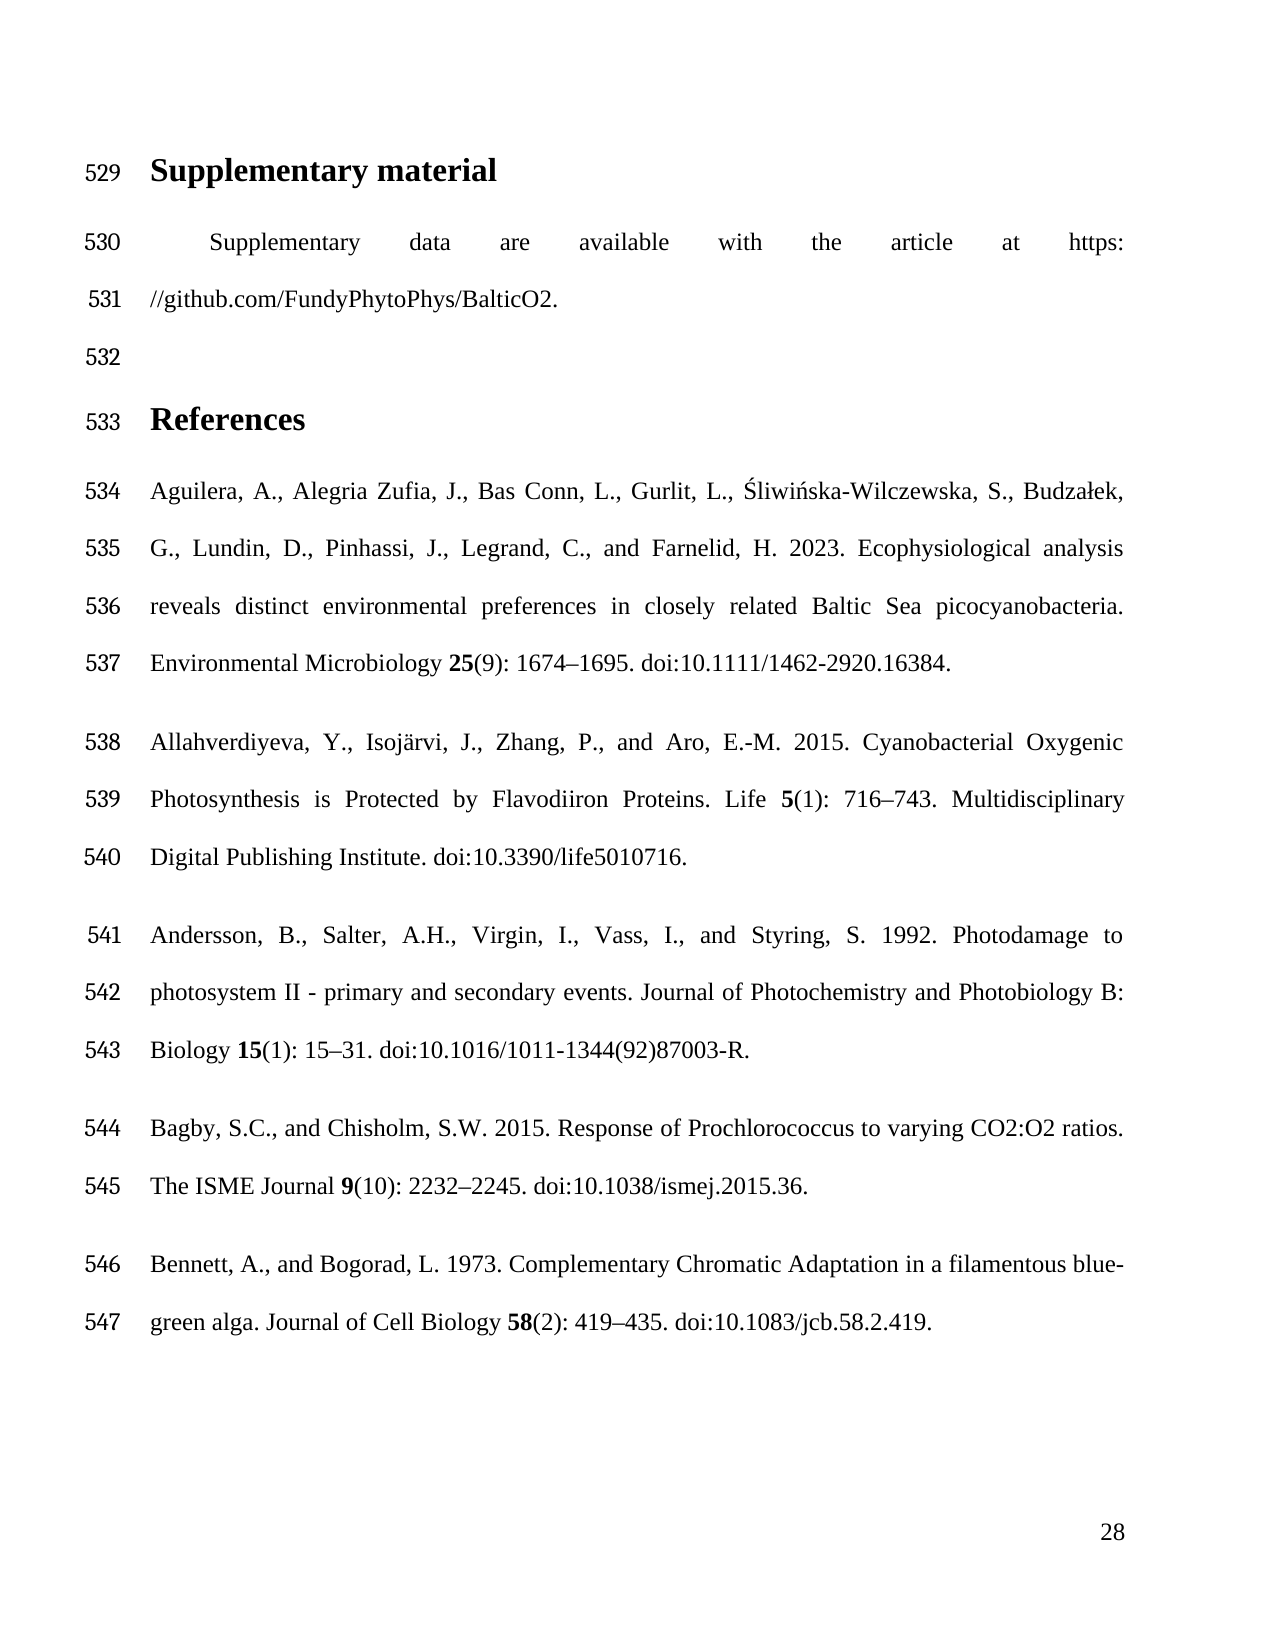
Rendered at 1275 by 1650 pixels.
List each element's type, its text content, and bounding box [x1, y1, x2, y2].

text Aguilera, A., Alegria Zufia, J., Bas Conn, L., Gurlit, L., Śliwińska-Wilczewska, S., Budzałek, G., Lundin, D., Pinhassi, J., Legrand, C., and Farnelid, H. 2023. Ecophysiological analysis reveals distinct environmental preferences in closely related Baltic Sea picocyanobacteria. Environmental Microbiology 25(9): 1674–1695. doi:10.1111/1462-2920.16384. [150, 476, 1125, 677]
text Allahverdiyeva, Y., Isojärvi, J., Zhang, P., and Aro, E.-M. 2015. Cyanobacterial Oxygenic Photosynthesis is Protected by Flavodiiron Proteins. Life 5(1): 716–743. Multidisciplinary Digital Publishing Institute. doi:10.3390/life5010716. [150, 727, 1125, 870]
text Supplementary data are available with the article at https: //github.com/FundyPhytoPhys/BalticO2. [150, 227, 1125, 313]
text Andersson, B., Salter, A.H., Virgin, I., Vass, I., and Styring, S. 1992. Photodamage to photosystem II - primary and secondary events. Journal of Photochemistry and Photobiology B: Biology 15(1): 15–31. doi:10.1016/1011-1344(92)87003-R. [150, 920, 1125, 1064]
text Bagby, S.C., and Chisholm, S.W. 2015. Response of Prochlorococcus to varying CO2:O2 ratios. The ISME Journal 9(10): 2232–2245. doi:10.1038/ismej.2015.36. [150, 1113, 1125, 1199]
text Bennett, A., and Bogorad, L. 1973. Complementary Chromatic Adaptation in a filamentous blue-green alga. Journal of Cell Biology 58(2): 419–435. doi:10.1083/jcb.58.2.419. [150, 1249, 1125, 1335]
subtitle References [150, 399, 1125, 437]
subtitle Supplementary material [150, 150, 1125, 188]
